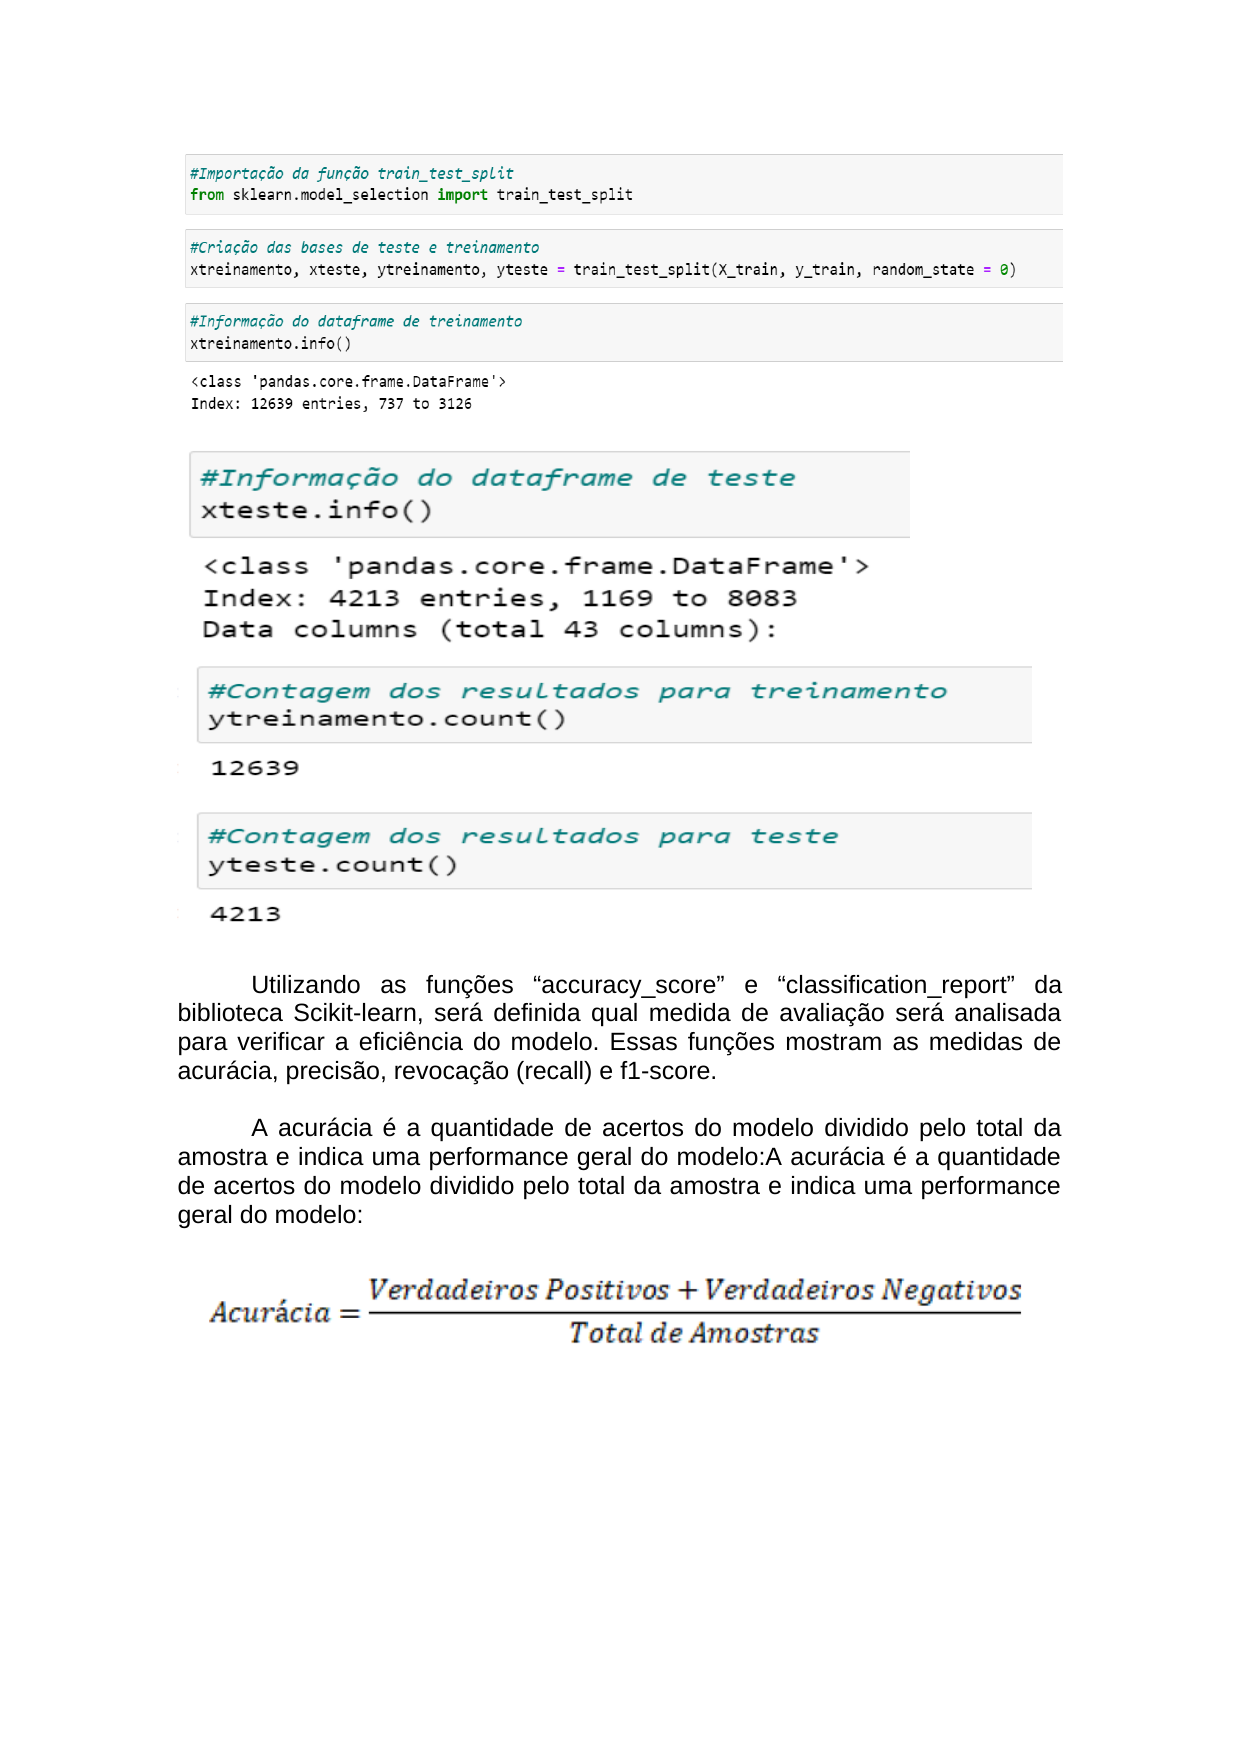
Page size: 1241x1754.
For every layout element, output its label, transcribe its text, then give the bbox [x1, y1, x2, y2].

picture [177, 445, 1032, 941]
text A acurácia é a quantidade de acertos do modelo dividido pelo total da amostra e indica uma performance geral do modelo:A acurácia é a quantidade de acertos do modelo dividido pelo total da amostra e indica uma performance geral do modelo: [177, 1113, 1063, 1228]
picture [177, 1257, 1063, 1373]
text Utilizando as funções “accuracy_score” e “classification_report” da biblioteca Scikit-learn, será definida qual medida de avaliação será analisada para verificar a eficiência do modelo. Essas funções mostram as medidas de acurácia, precisão, revocação (recall) e f1-score. [177, 970, 1063, 1085]
picture [177, 147, 1063, 417]
